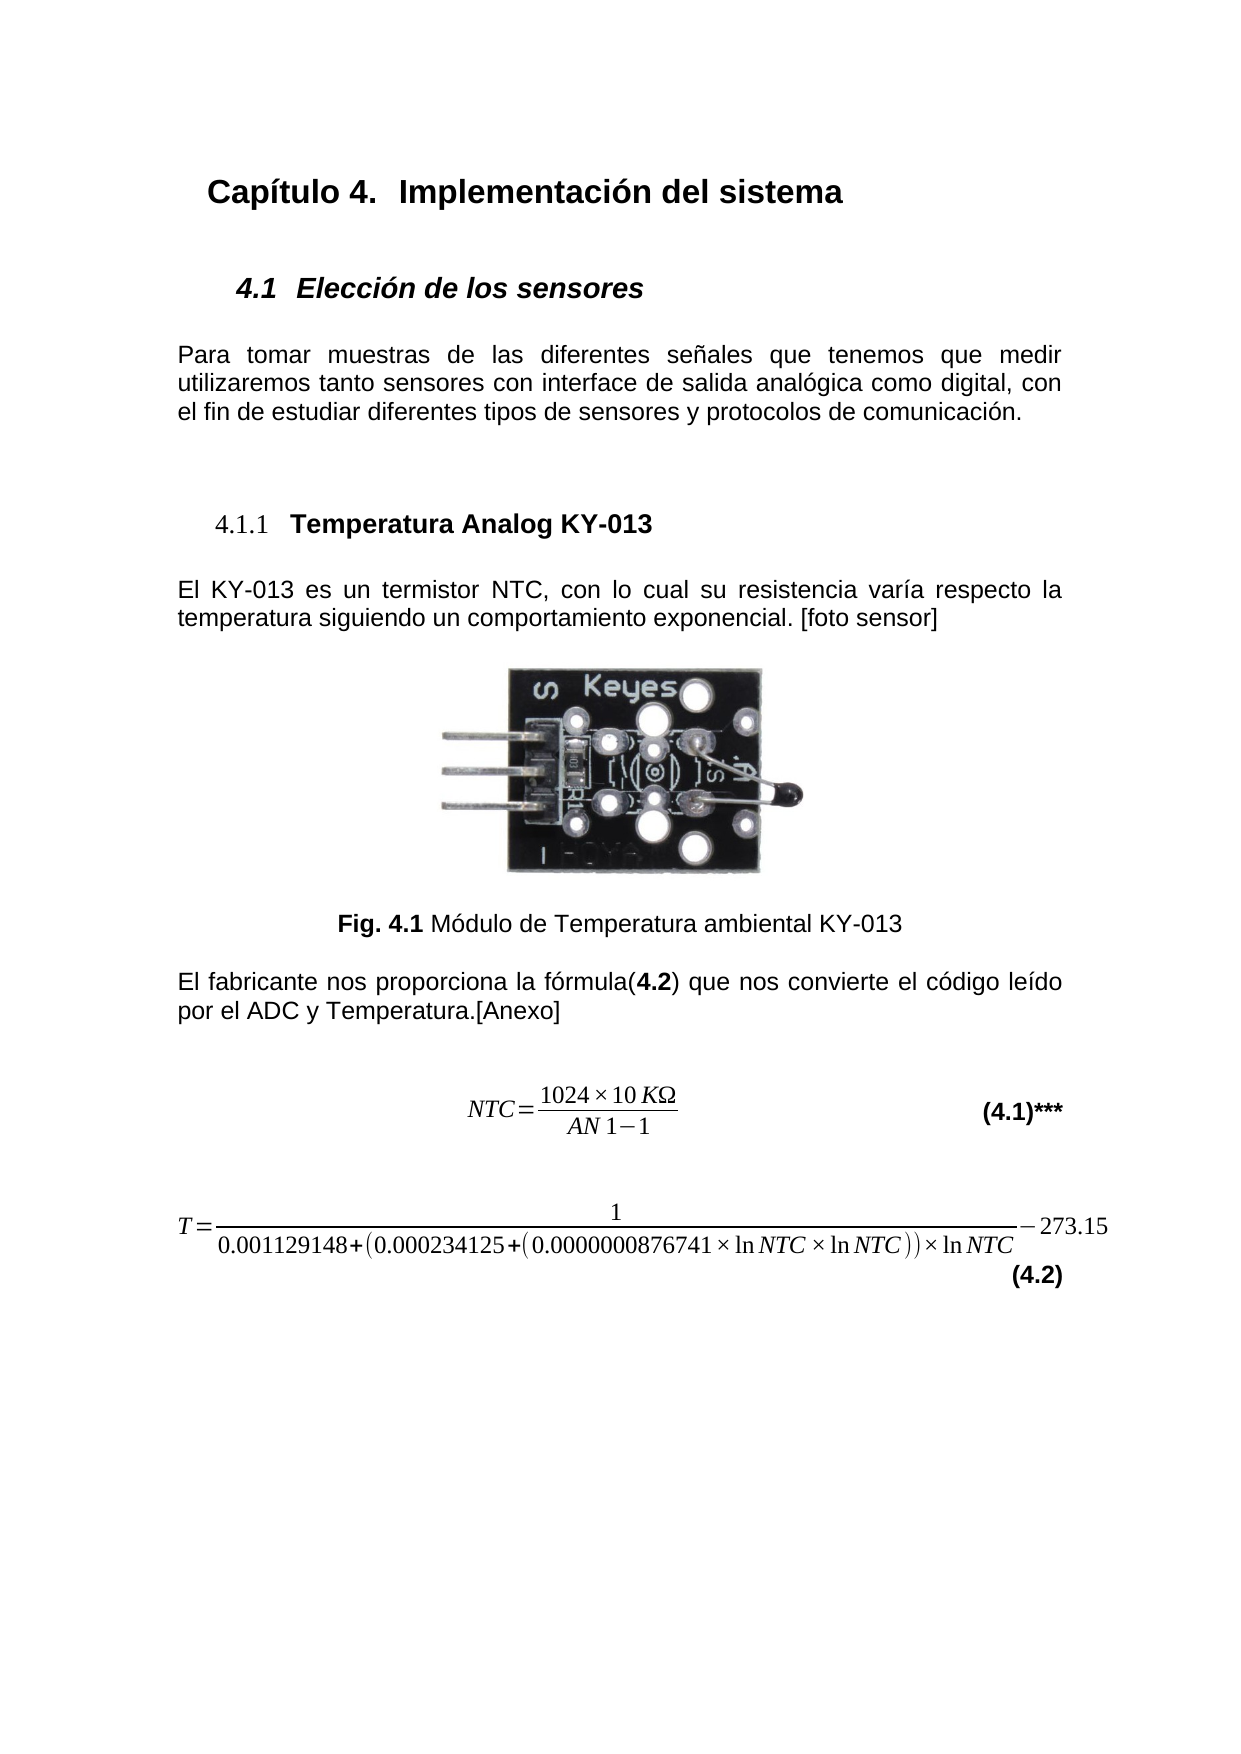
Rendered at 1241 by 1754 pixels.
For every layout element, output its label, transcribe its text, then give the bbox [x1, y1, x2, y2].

text Fig. 4.1 Módulo de Temperatura ambiental KY-013 [177, 909, 1063, 938]
text Para tomar muestras de las diferentes señales que tenemos que medir utilizaremos tanto sensores con interface de salida analógica como digital, con el fin de estudiar diferentes tipos de sensores y protocolos de comunicación. [177, 339, 1063, 426]
text (4.1)*** [177, 1082, 1063, 1141]
subtitle Implementación del sistema [207, 173, 1063, 211]
subtitle Temperatura Analog KY-013 [215, 508, 1063, 539]
text El fabricante nos proporciona la fórmula(4.2) que nos convierte el código leído por el ADC y Temperatura.[Anexo] [177, 967, 1063, 1024]
text El KY-013 es un termistor NTC, con lo cual su resistencia varía respecto la temperatura siguiendo un comportamiento exponencial. [foto sensor] [177, 574, 1063, 632]
picture [436, 660, 804, 881]
text (4.2) [177, 1198, 1063, 1288]
subtitle Elección de los sensores [236, 271, 1063, 304]
